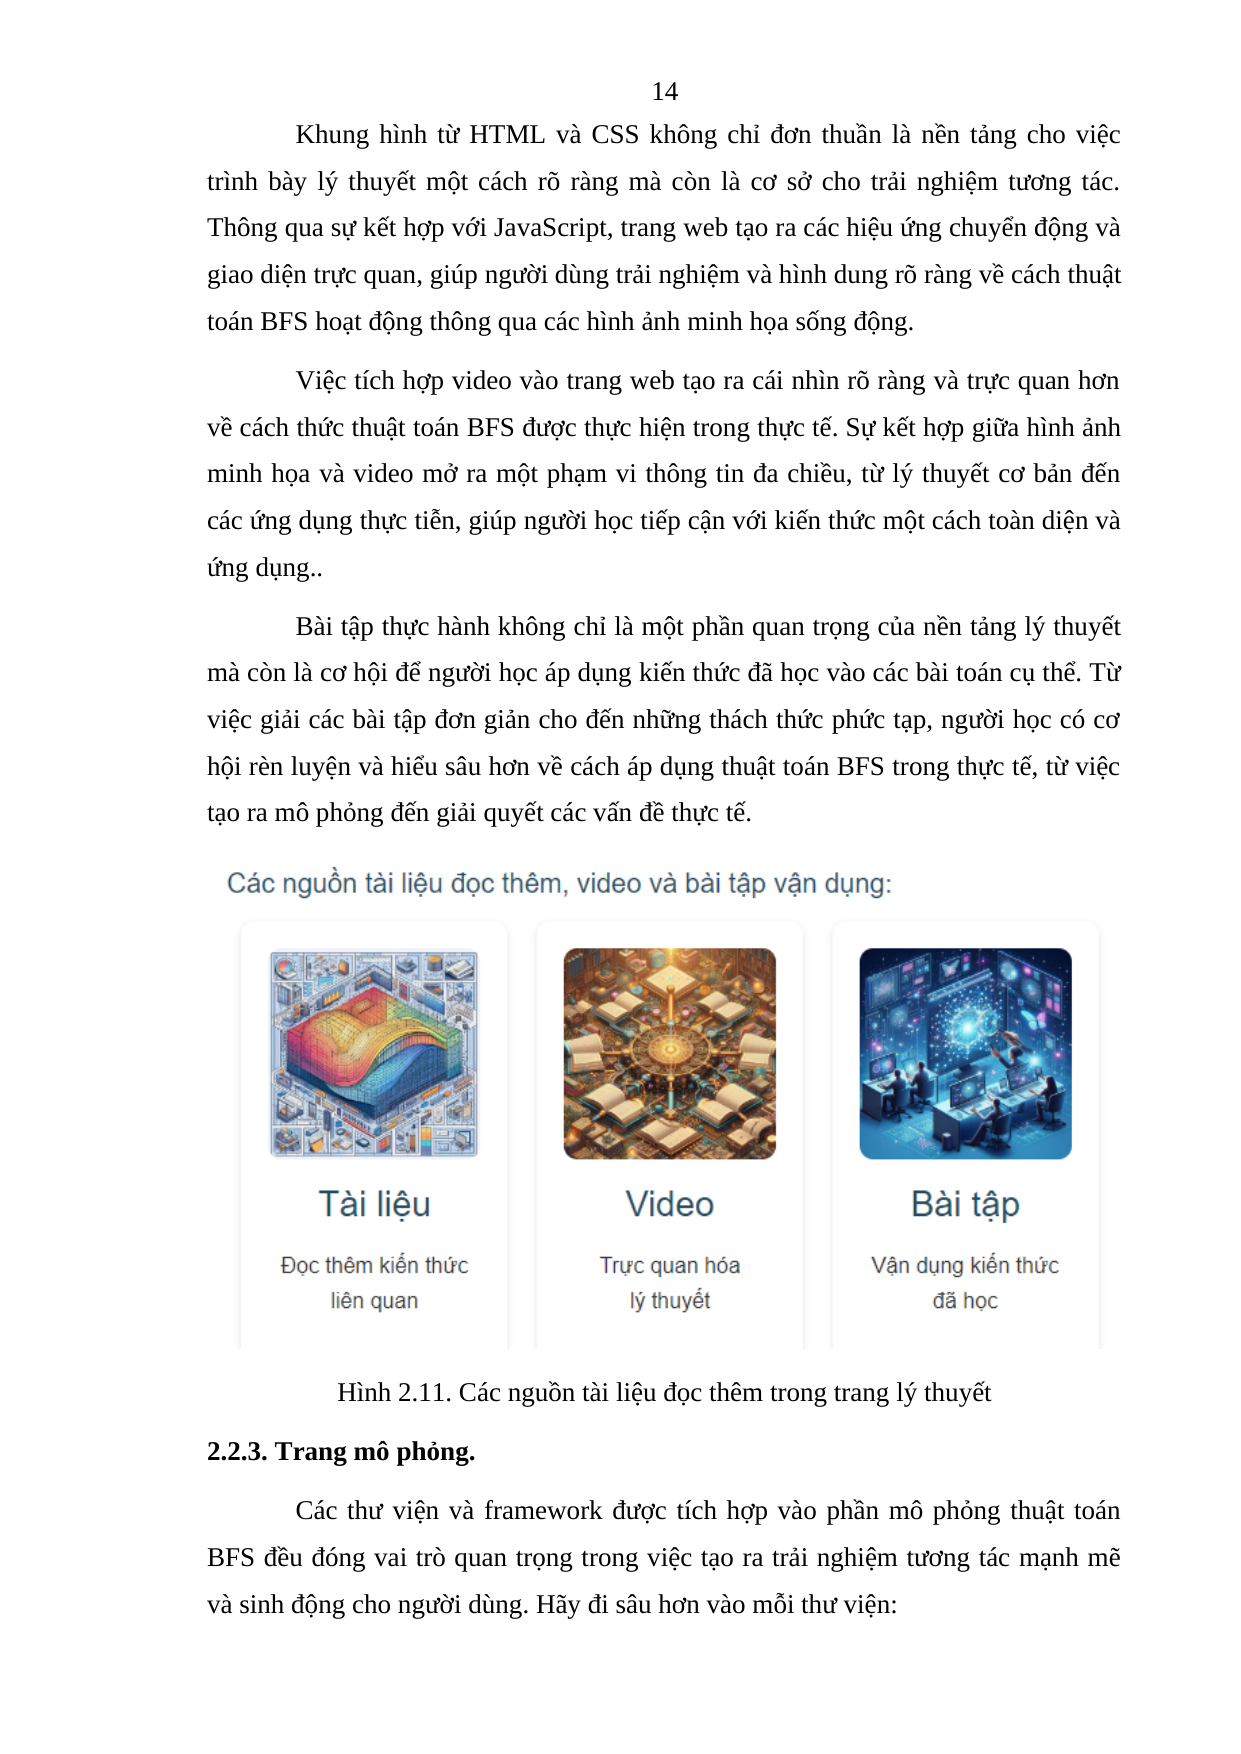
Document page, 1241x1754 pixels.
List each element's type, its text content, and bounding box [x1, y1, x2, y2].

text Bài tập thực hành không chỉ là một phần quan trọng của nền tảng lý thuyết mà còn là cơ hội để người học áp dụng kiến thức đã học vào các bài toán cụ thể. Từ việc giải các bài tập đơn giản cho đến những thách thức phức tạp, người học có cơ hội rèn luyện và hiểu sâu hơn về cách áp dụng thuật toán BFS trong thực tế, từ việc tạo ra mô phỏng đến giải quyết các vấn đề thực tế. [207, 610, 1122, 828]
text 2.2.3. Trang mô phỏng. [207, 1435, 1122, 1466]
text Hình 2.11. Các nguồn tài liệu đọc thêm trong trang lý thuyết [207, 1376, 1122, 1407]
text Khung hình từ HTML và CSS không chỉ đơn thuần là nền tảng cho việc trình bày lý thuyết một cách rõ ràng mà còn là cơ sở cho trải nghiệm tương tác. Thông qua sự kết hợp với JavaScript, trang web tạo ra các hiệu ứng chuyển động và giao diện trực quan, giúp người dùng trải nghiệm và hình dung rõ ràng về cách thuật toán BFS hoạt động thông qua các hình ảnh minh họa sống động. [207, 118, 1122, 336]
text Việc tích hợp video vào trang web tạo ra cái nhìn rõ ràng và trực quan hơn về cách thức thuật toán BFS được thực hiện trong thực tế. Sự kết hợp giữa hình ảnh minh họa và video mở ra một phạm vi thông tin đa chiều, từ lý thuyết cơ bản đến các ứng dụng thực tiễn, giúp người học tiếp cận với kiến thức một cách toàn diện và ứng dụng.. [207, 364, 1122, 582]
text Các thư viện và framework được tích hợp vào phần mô phỏng thuật toán BFS đều đóng vai trò quan trọng trong việc tạo ra trải nghiệm tương tác mạnh mẽ và sinh động cho người dùng. Hãy đi sâu hơn vào mỗi thư viện: [207, 1494, 1122, 1619]
picture [206, 855, 1145, 1349]
